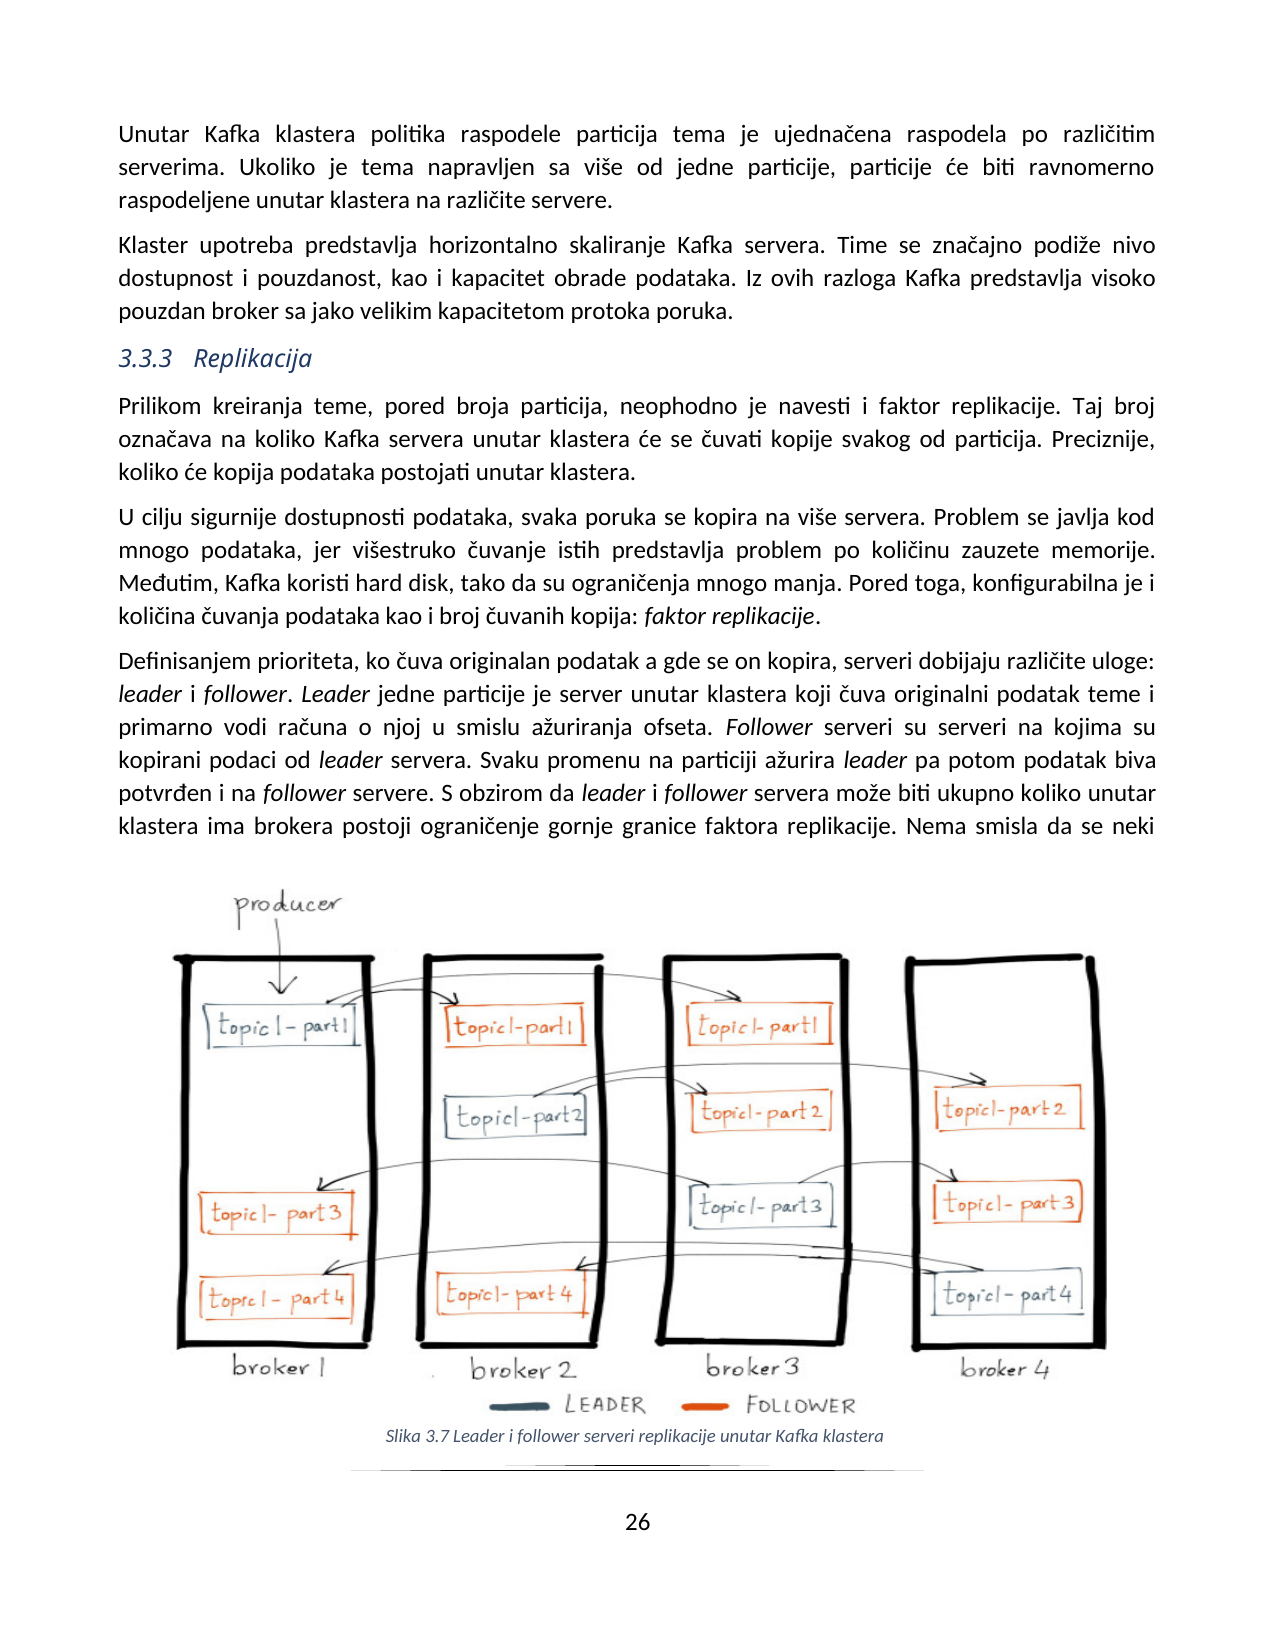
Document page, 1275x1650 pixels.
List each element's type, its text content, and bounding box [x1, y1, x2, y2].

text Unutar Kafka klastera politika raspodele particija tema je ujednačena raspodela po različitim serverima. Ukoliko je tema napravljen sa više od jedne particije, particije će biti ravnomerno raspodeljene unutar klastera na različite servere. [118, 118, 1157, 214]
text Prilikom kreiranja teme, pored broja particija, neophodno je navesti i faktor replikacije. Taj broj označava na koliko Kafka servera unutar klastera će se čuvati kopije svakog od particija. Preciznije, koliko će kopija podataka postojati unutar klastera. [118, 390, 1157, 486]
subtitle Replikacija [118, 341, 1157, 375]
picture [150, 887, 1125, 1434]
text U cilju sigurnije dostupnosti podataka, svaka poruka se kopira na više servera. Problem se javlja kod mnogo podataka, jer višestruko čuvanje istih predstavlja problem po količinu zauzete memorije. Međutim, Kafka koristi hard disk, tako da su ograničenja mnogo manja. Pored toga, konfigurabilna je i količina čuvanja podataka kao i broj čuvanih kopija: faktor replikacije. [118, 501, 1157, 630]
text Definisanjem prioriteta, ko čuva originalan podatak a gde se on kopira, serveri dobijaju različite uloge: leader i follower. Leader jedne particije je server unutar klastera koji čuva originalni podatak teme i primarno vodi računa o njoj u smislu ažuriranja ofseta. Follower serveri su serveri na kojima su kopirani podaci od leader servera. Svaku promenu na particiji ažurira leader pa potom podatak biva potvrđen i na follower servere. S obzirom da leader i follower servera može biti ukupno koliko unutar klastera ima brokera postoji ograničenje gornje granice faktora replikacije. Nema smisla da se neki podaci 2 puta čuvaju na istom brokeru. Tako je maksimalan faktor replikacije jednak broju brokera unutra klastera. [118, 645, 1157, 840]
text Klaster upotreba predstavlja horizontalno skaliranje Kafka servera. Time se značajno podiže nivo dostupnost i pouzdanost, kao i kapacitet obrade podataka. Iz ovih razloga Kafka predstavlja visoko pouzdan broker sa jako velikim kapacitetom protoka poruka. [118, 229, 1157, 326]
